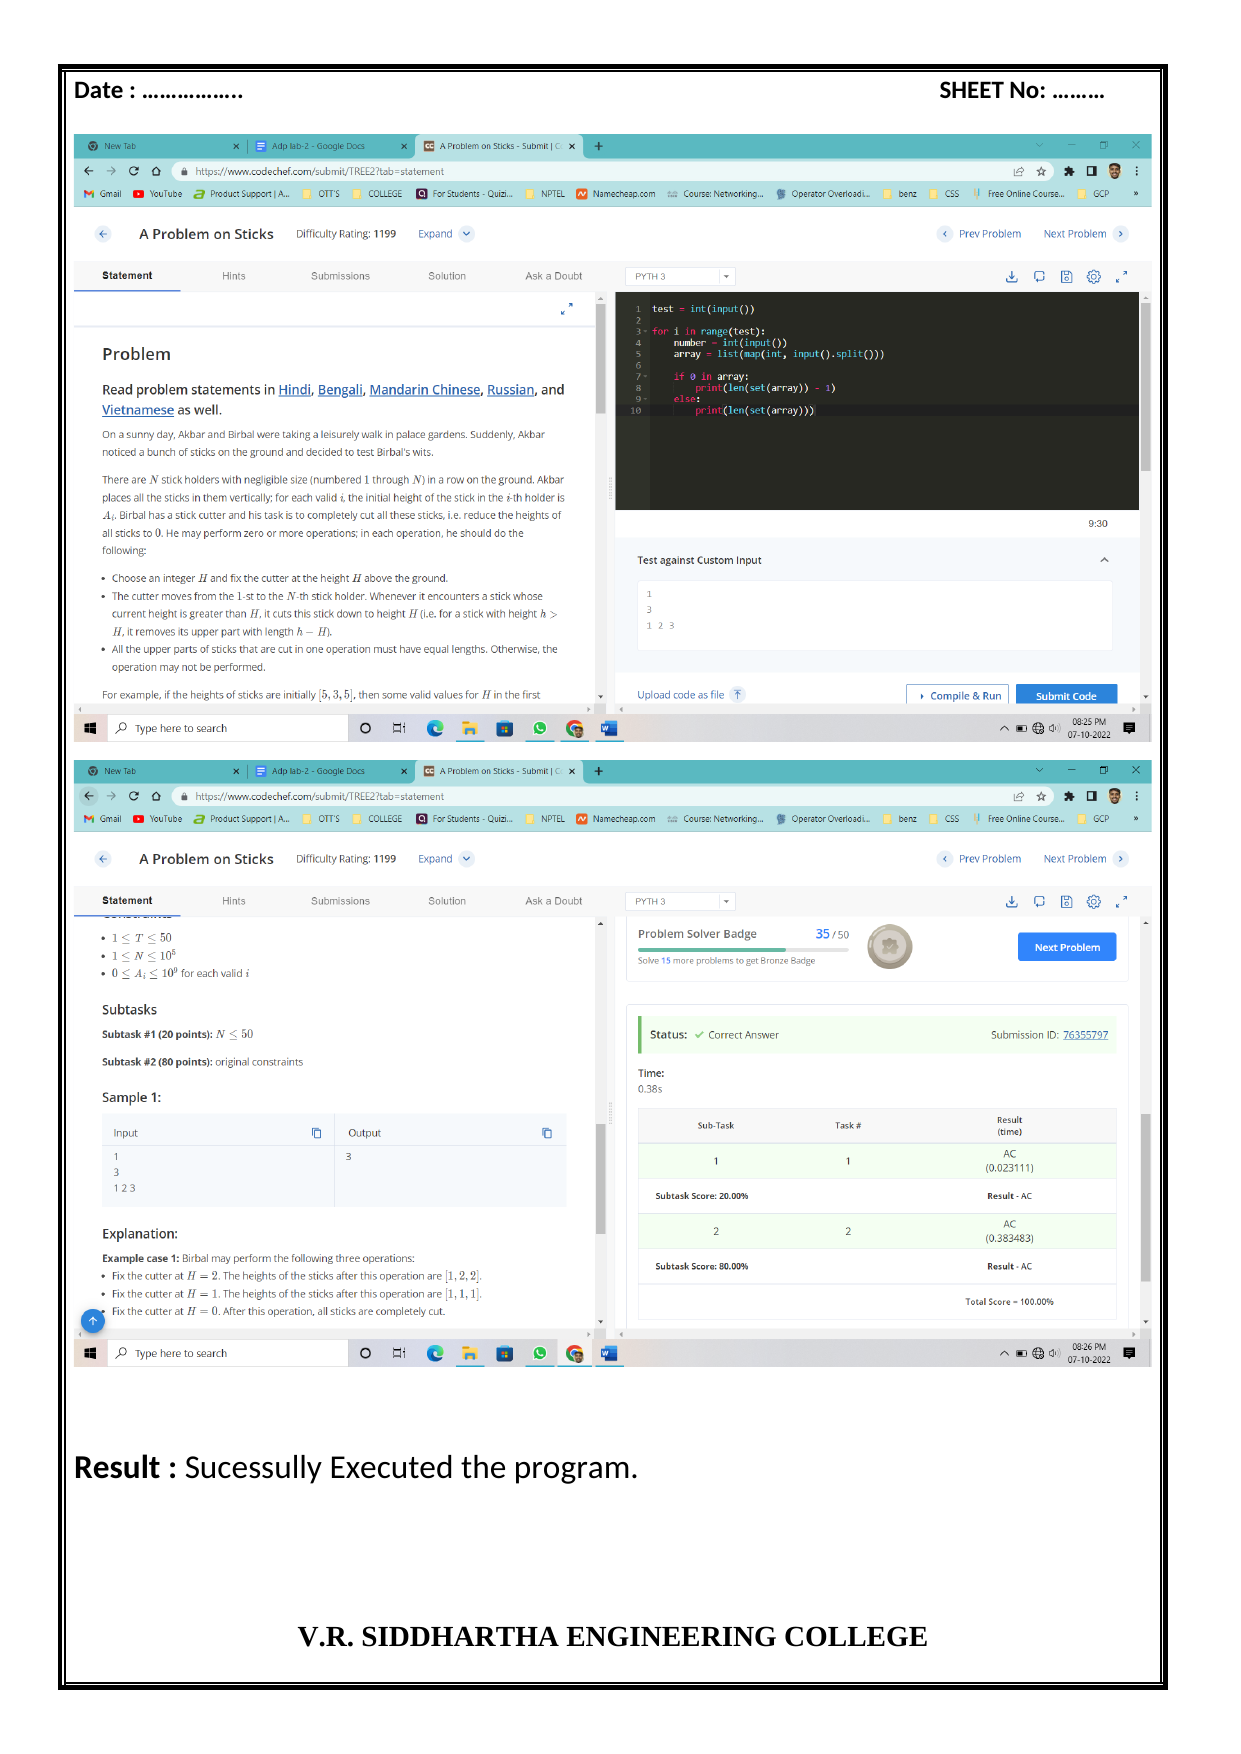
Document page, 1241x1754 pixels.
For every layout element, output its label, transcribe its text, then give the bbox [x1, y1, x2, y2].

picture [73, 760, 1152, 1367]
text Result : Sucessully Executed the program. [74, 1446, 1152, 1487]
picture [73, 134, 1152, 742]
